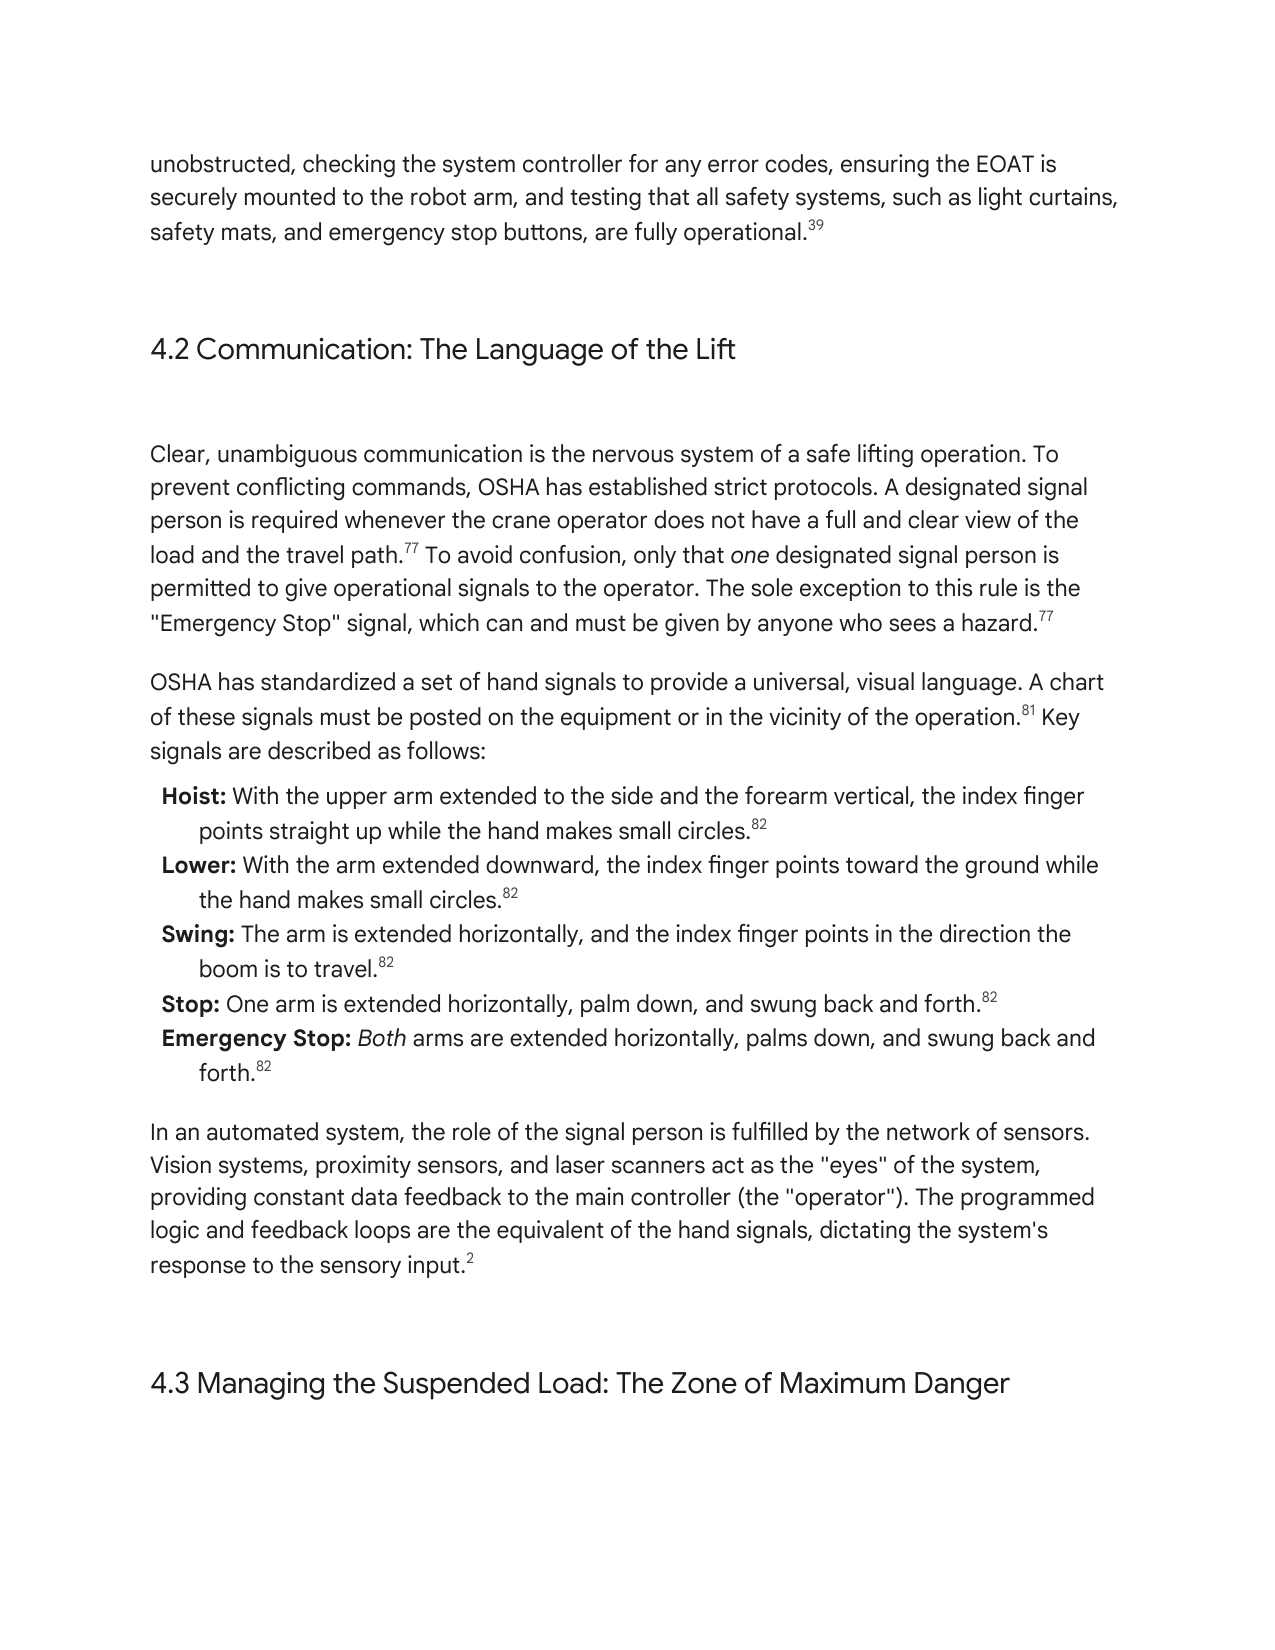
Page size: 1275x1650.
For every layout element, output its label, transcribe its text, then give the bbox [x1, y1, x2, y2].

text In an automated system, the role of the signal person is fulfilled by the network of sensors. Vision systems, proximity sensors, and laser scanners act as the "eyes" of the system, providing constant data feedback to the main controller (the "operator"). The programmed logic and feedback loops are the equivalent of the hand signals, dictating the system's response to the sensory input.2 [150, 1118, 1125, 1281]
subtitle 4.2 Communication: The Language of the Lift [150, 332, 1125, 368]
text OSHA has standardized a set of hand signals to provide a universal, visual language. A chart of these signals must be posted on the equipment or in the vicinity of the operation.81 Key signals are described as follows: [150, 668, 1125, 766]
list Swing: The arm is extended horizontally, and the index finger points in the direction the boom is to travel.82 [161, 920, 1125, 984]
list Emergency Stop: Both arms are extended horizontally, palms down, and swung back and forth.82 [161, 1024, 1125, 1089]
list Hoist: With the upper arm extended to the side and the forearm vertical, the index finger points straight up while the hand makes small circles.82 [161, 782, 1125, 847]
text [150, 150, 1125, 247]
text Clear, unambiguous communication is the nervous system of a safe lifting operation. To prevent conflicting commands, OSHA has established strict protocols. A designated signal person is required whenever the crane operator does not have a full and clear view of the load and the travel path.77 To avoid confusion, only that one designated signal person is permitted to give operational signals to the operator. The sole exception to this rule is the "Emergency Stop" signal, which can and must be given by anyone who sees a hazard.77 [150, 441, 1125, 639]
list Lower: With the arm extended downward, the index finger points toward the ground while the hand makes small circles.82 [161, 851, 1125, 915]
subtitle 4.3 Managing the Suspended Load: The Zone of Maximum Danger [150, 1365, 1125, 1402]
list Stop: One arm is extended horizontally, palm down, and swung back and forth.82 [161, 989, 1125, 1020]
